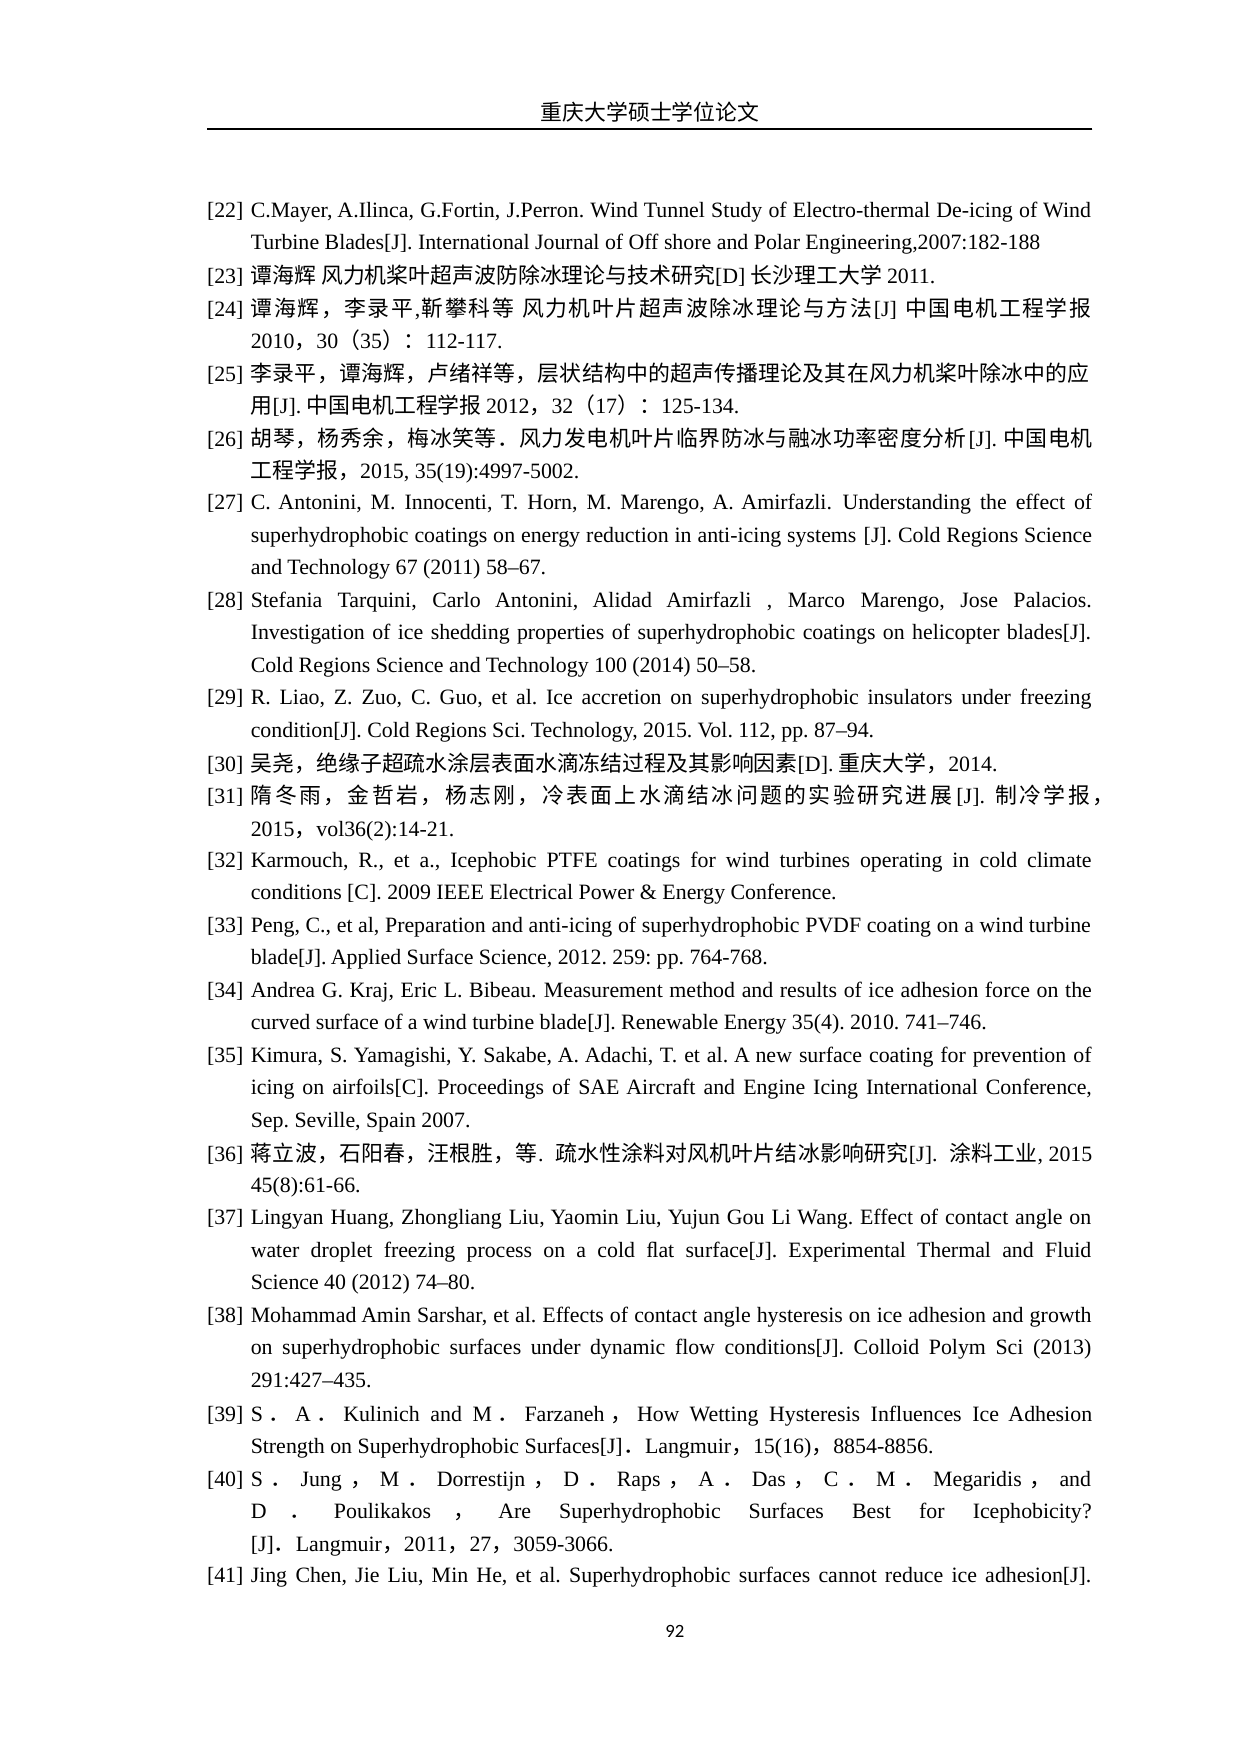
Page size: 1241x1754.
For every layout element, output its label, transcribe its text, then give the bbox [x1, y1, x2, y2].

list 李录平，谭海辉，卢绪祥等，层状结构中的超声传播理论及其在风力机桨叶除冰中的应用[J]. 中国电机工程学报2012，32（17）：125-134. [207, 355, 1092, 420]
list Karmouch, R., et a., Icephobic PTFE coatings for wind turbines operating in cold climate conditions [C]. 2009 IEEE Electrical Power & Energy Conference. [207, 843, 1092, 908]
list Andrea G. Kraj, Eric L. Bibeau. Measurement method and results of ice adhesion force on the curved surface of a wind turbine blade[J]. Renewable Energy 35(4). 2010. 741–746. [207, 973, 1092, 1038]
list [207, 1558, 1092, 1590]
list R. Liao, Z. Zuo, C. Guo, et al. Ice accretion on superhydrophobic insulators under freezing condition[J]. Cold Regions Sci. Technology, 2015. Vol. 112, pp. 87–94. [207, 680, 1092, 745]
list 蒋立波，石阳春，汪根胜，等. 疏水性涂料对风机叶片结冰影响研究[J]. 涂料工业, 2015 45(8):61-66. [207, 1135, 1092, 1200]
list Mohammad Amin Sarshar, et al. Effects of contact angle hysteresis on ice adhesion and growth on superhydrophobic surfaces under dynamic flow conditions[J]. Colloid Polym Sci (2013) 291:427–435. [207, 1298, 1092, 1395]
list 谭海辉，李录平,靳攀科等 风力机叶片超声波除冰理论与方法[J] 中国电机工程学报，2010，30（35）：112-117. [207, 290, 1092, 355]
list C. Antonini, M. Innocenti, T. Horn, M. Marengo, A. Amirfazli. Understanding the effect of superhydrophobic coatings on energy reduction in anti-icing systems [J]. Cold Regions Science and Technology 67 (2011) 58–67. [207, 485, 1092, 583]
list 吴尧，绝缘子超疏水涂层表面水滴冻结过程及其影响因素[D]. 重庆大学，2014. [207, 745, 1092, 778]
list 隋冬雨，金哲岩，杨志刚，冷表面上水滴结冰问题的实验研究进展[J]. 制冷学报，2015，vol36(2):14-21. [207, 778, 1092, 843]
list Peng, C., et al, Preparation and anti-icing of superhydrophobic PVDF coating on a wind turbine blade[J]. Applied Surface Science, 2012. 259: pp. 764-768. [207, 908, 1092, 973]
list 谭海辉 风力机桨叶超声波防除冰理论与技术研究[D] 长沙理工大学 2011. [207, 258, 1092, 290]
list Lingyan Huang, Zhongliang Liu, Yaomin Liu, Yujun Gou Li Wang. Effect of contact angle on water droplet freezing process on a cold ﬂat surface[J]. Experimental Thermal and Fluid Science 40 (2012) 74–80. [207, 1200, 1092, 1298]
list Kimura, S. Yamagishi, Y. Sakabe, A. Adachi, T. et al. A new surface coating for prevention of icing on airfoils[C]. Proceedings of SAE Aircraft and Engine Icing International Conference, Sep. Seville, Spain 2007. [207, 1038, 1092, 1135]
list C.Mayer, A.Ilinca, G.Fortin, J.Perron. Wind Tunnel Study of Electro-thermal De-icing of Wind Turbine Blades[J]. International Journal of Off shore and Polar Engineering,2007:182-188 [207, 193, 1092, 258]
list Stefania Tarquini, Carlo Antonini, Alidad Amirfazli , Marco Marengo, Jose Palacios. Investigation of ice shedding properties of superhydrophobic coatings on helicopter blades[J]. Cold Regions Science and Technology 100 (2014) 50–58. [207, 583, 1092, 680]
list S．A．Kulinich and M．Farzaneh，How Wetting Hysteresis Influences Ice Adhesion Strength on Superhydrophobic Surfaces[J]．Langmuir，15(16)，8854-8856. [207, 1395, 1092, 1460]
list 胡琴，杨秀余，梅冰笑等．风力发电机叶片临界防冰与融冰功率密度分析[J]. 中国电机工程学报，2015, 35(19):4997-5002. [207, 420, 1092, 485]
list S．Jung，M．Dorrestijn，D．Raps，A．Das，C．M．Megaridis，and D．Poulikakos，Are Superhydrophobic Surfaces Best for Icephobicity?[J]．Langmuir，2011，27，3059-3066. [207, 1460, 1092, 1558]
